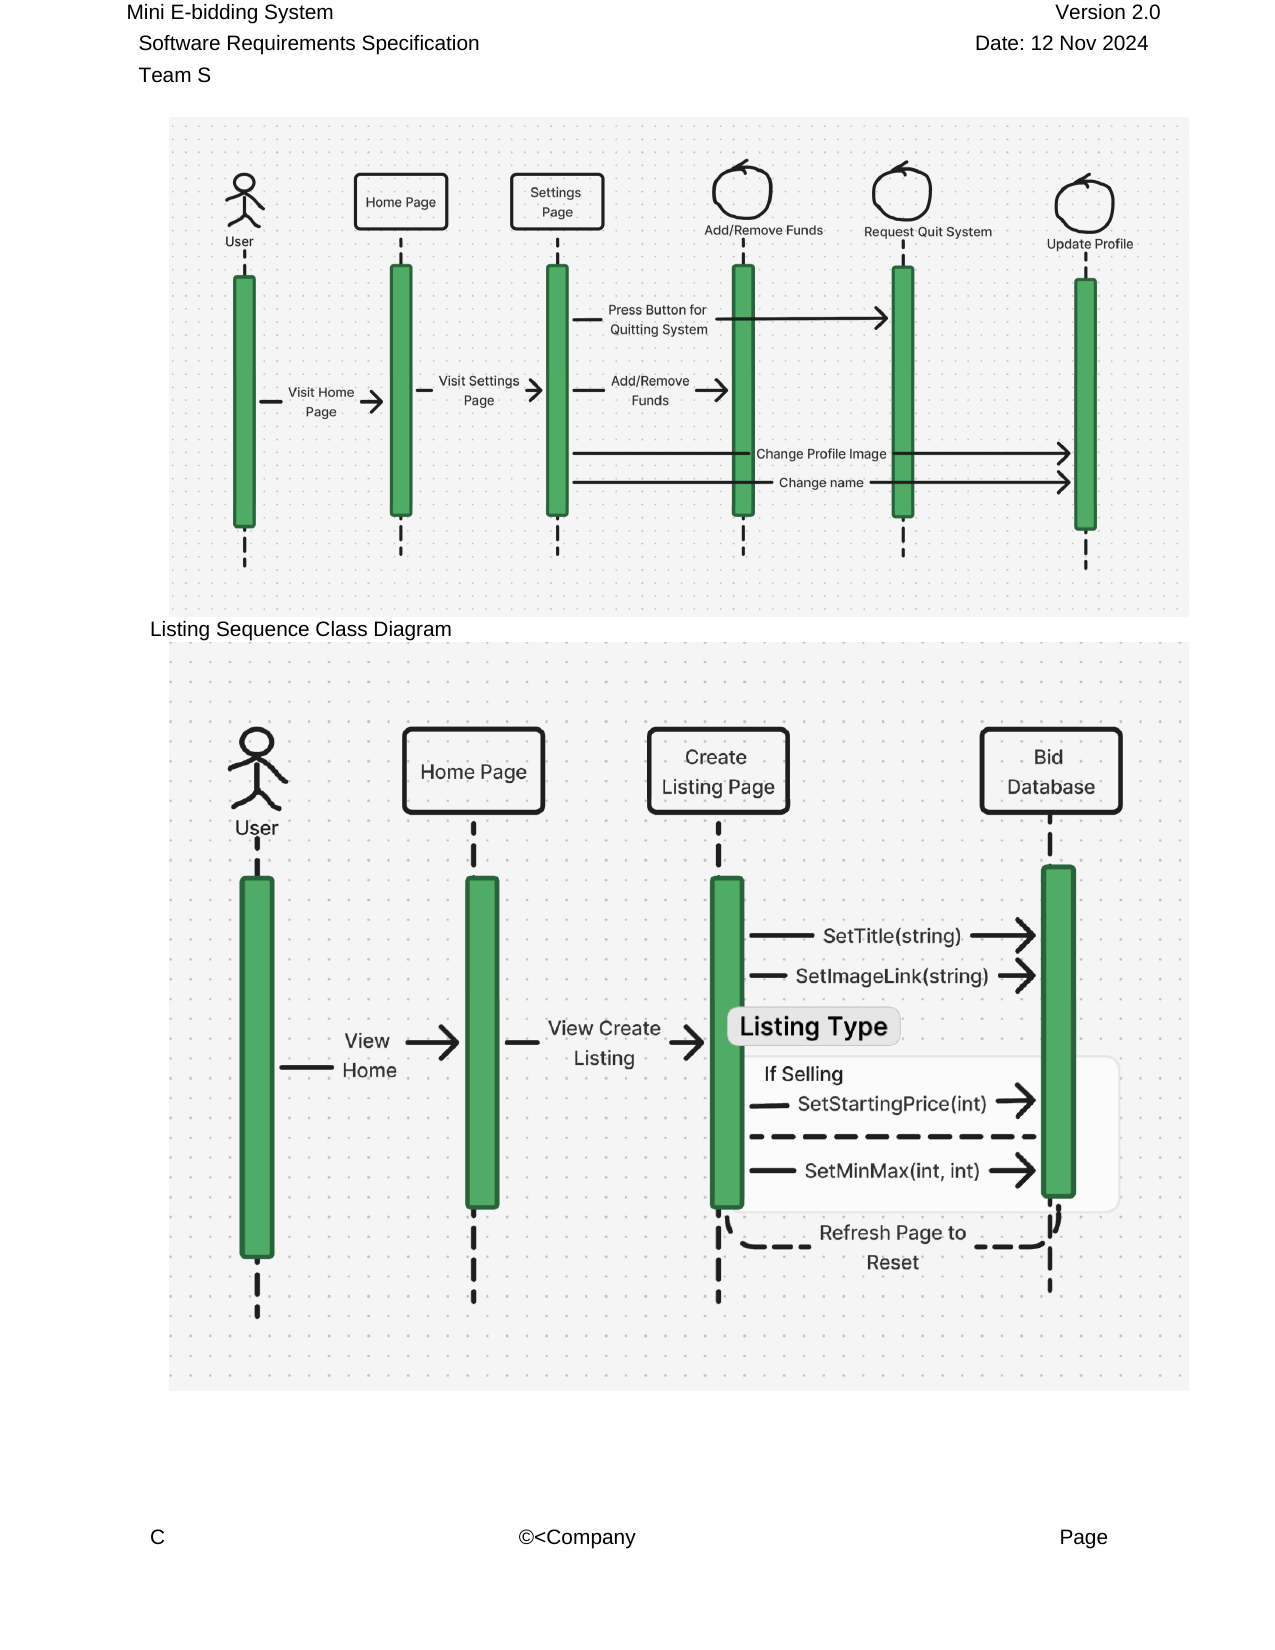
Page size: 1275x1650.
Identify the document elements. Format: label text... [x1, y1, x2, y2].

text Listing Sequence Class Diagram [150, 617, 1146, 641]
